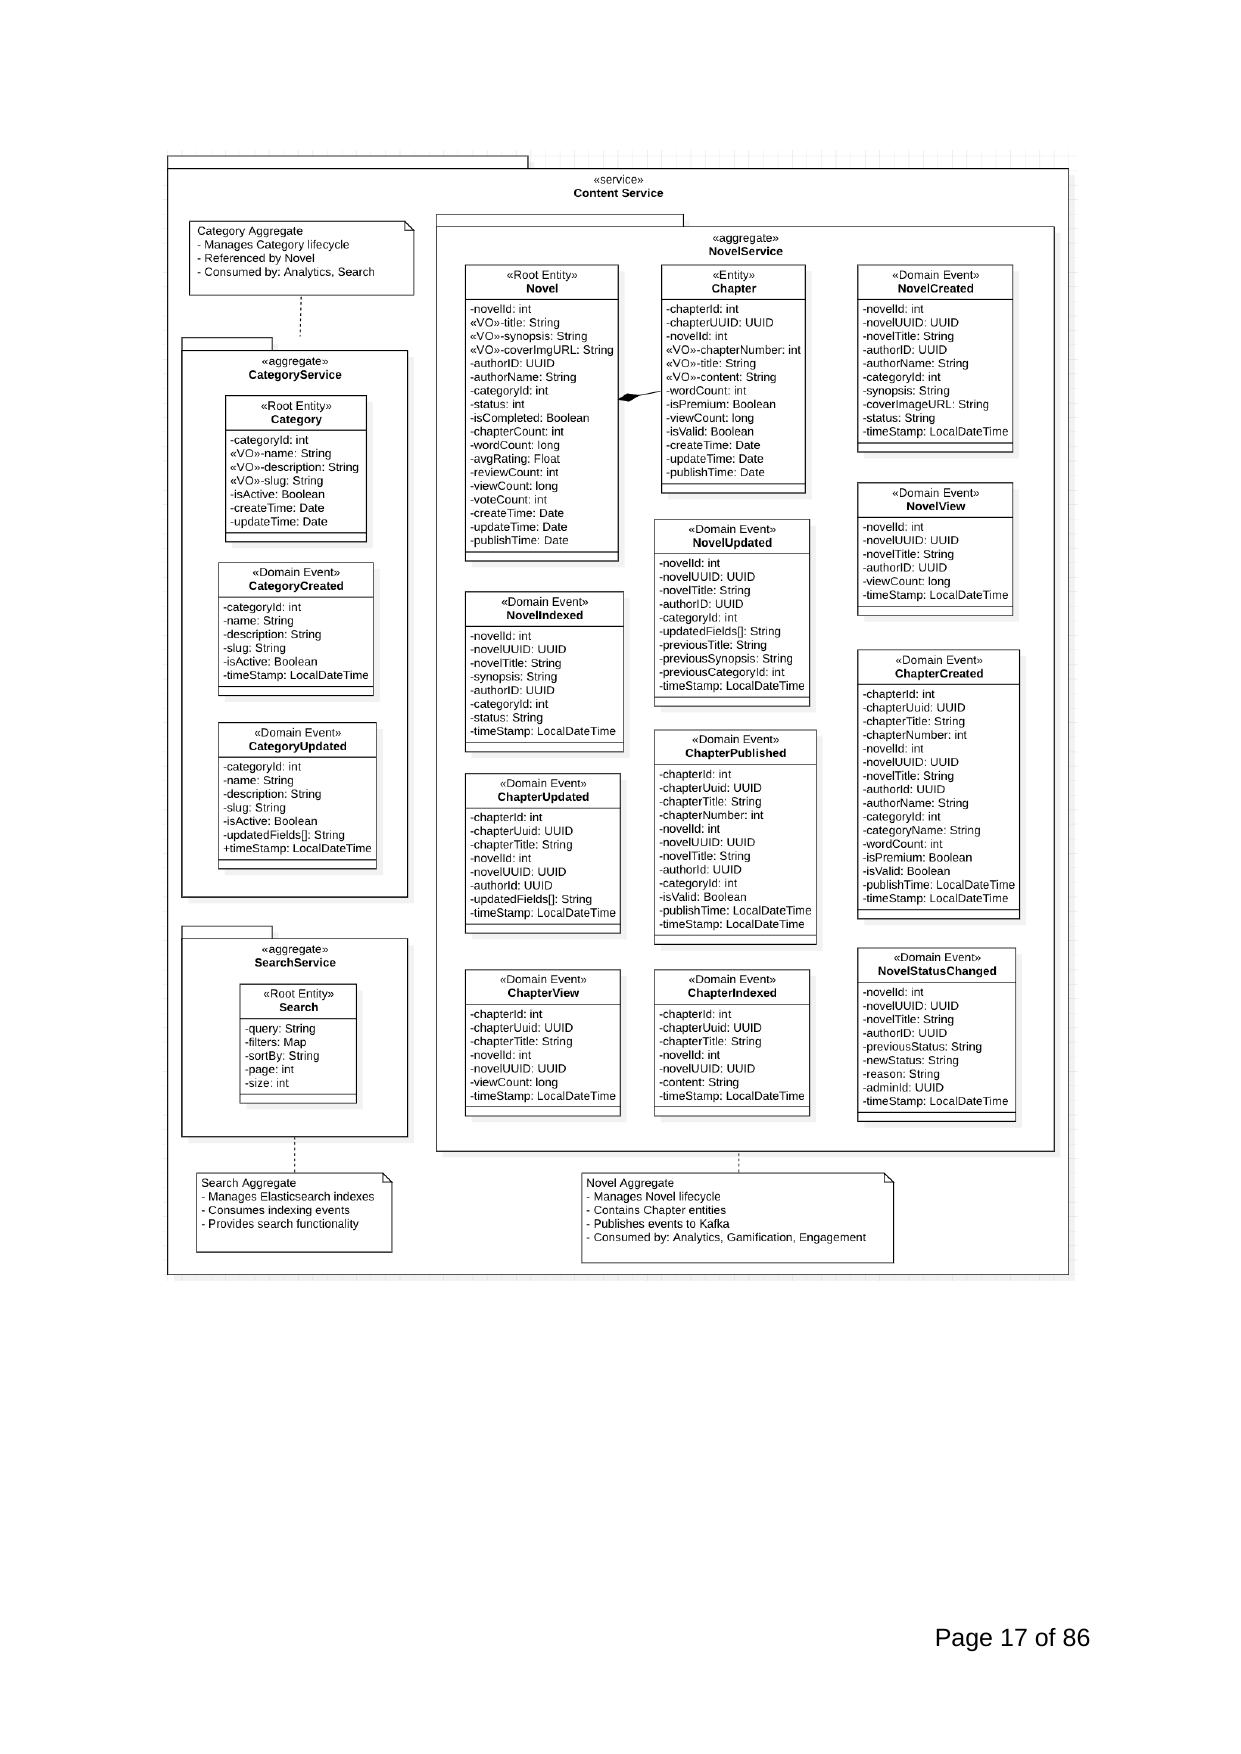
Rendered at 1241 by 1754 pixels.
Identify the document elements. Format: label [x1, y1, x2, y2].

picture [162, 150, 1078, 1281]
